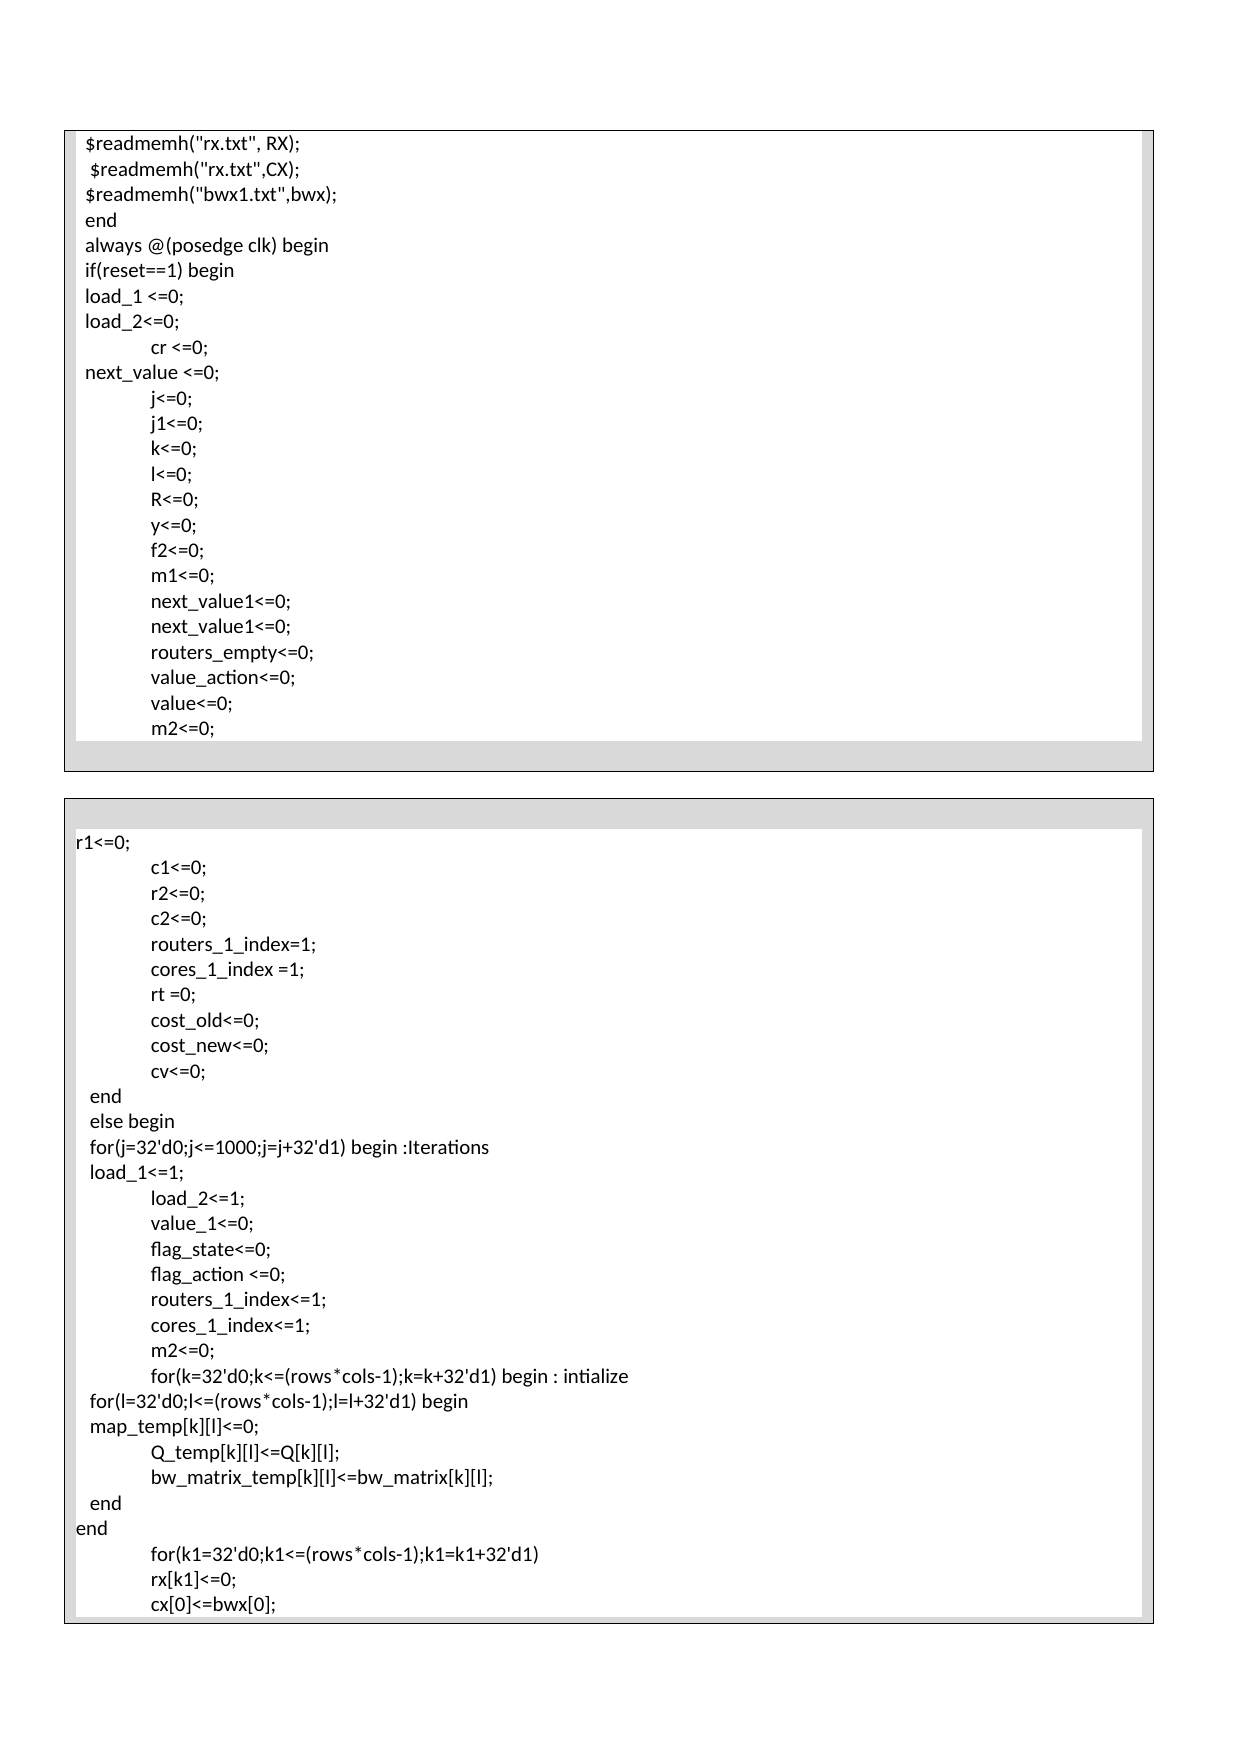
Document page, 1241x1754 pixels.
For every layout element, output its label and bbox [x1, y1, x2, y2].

table_header [65, 799, 1153, 1623]
table_header [65, 131, 1153, 771]
